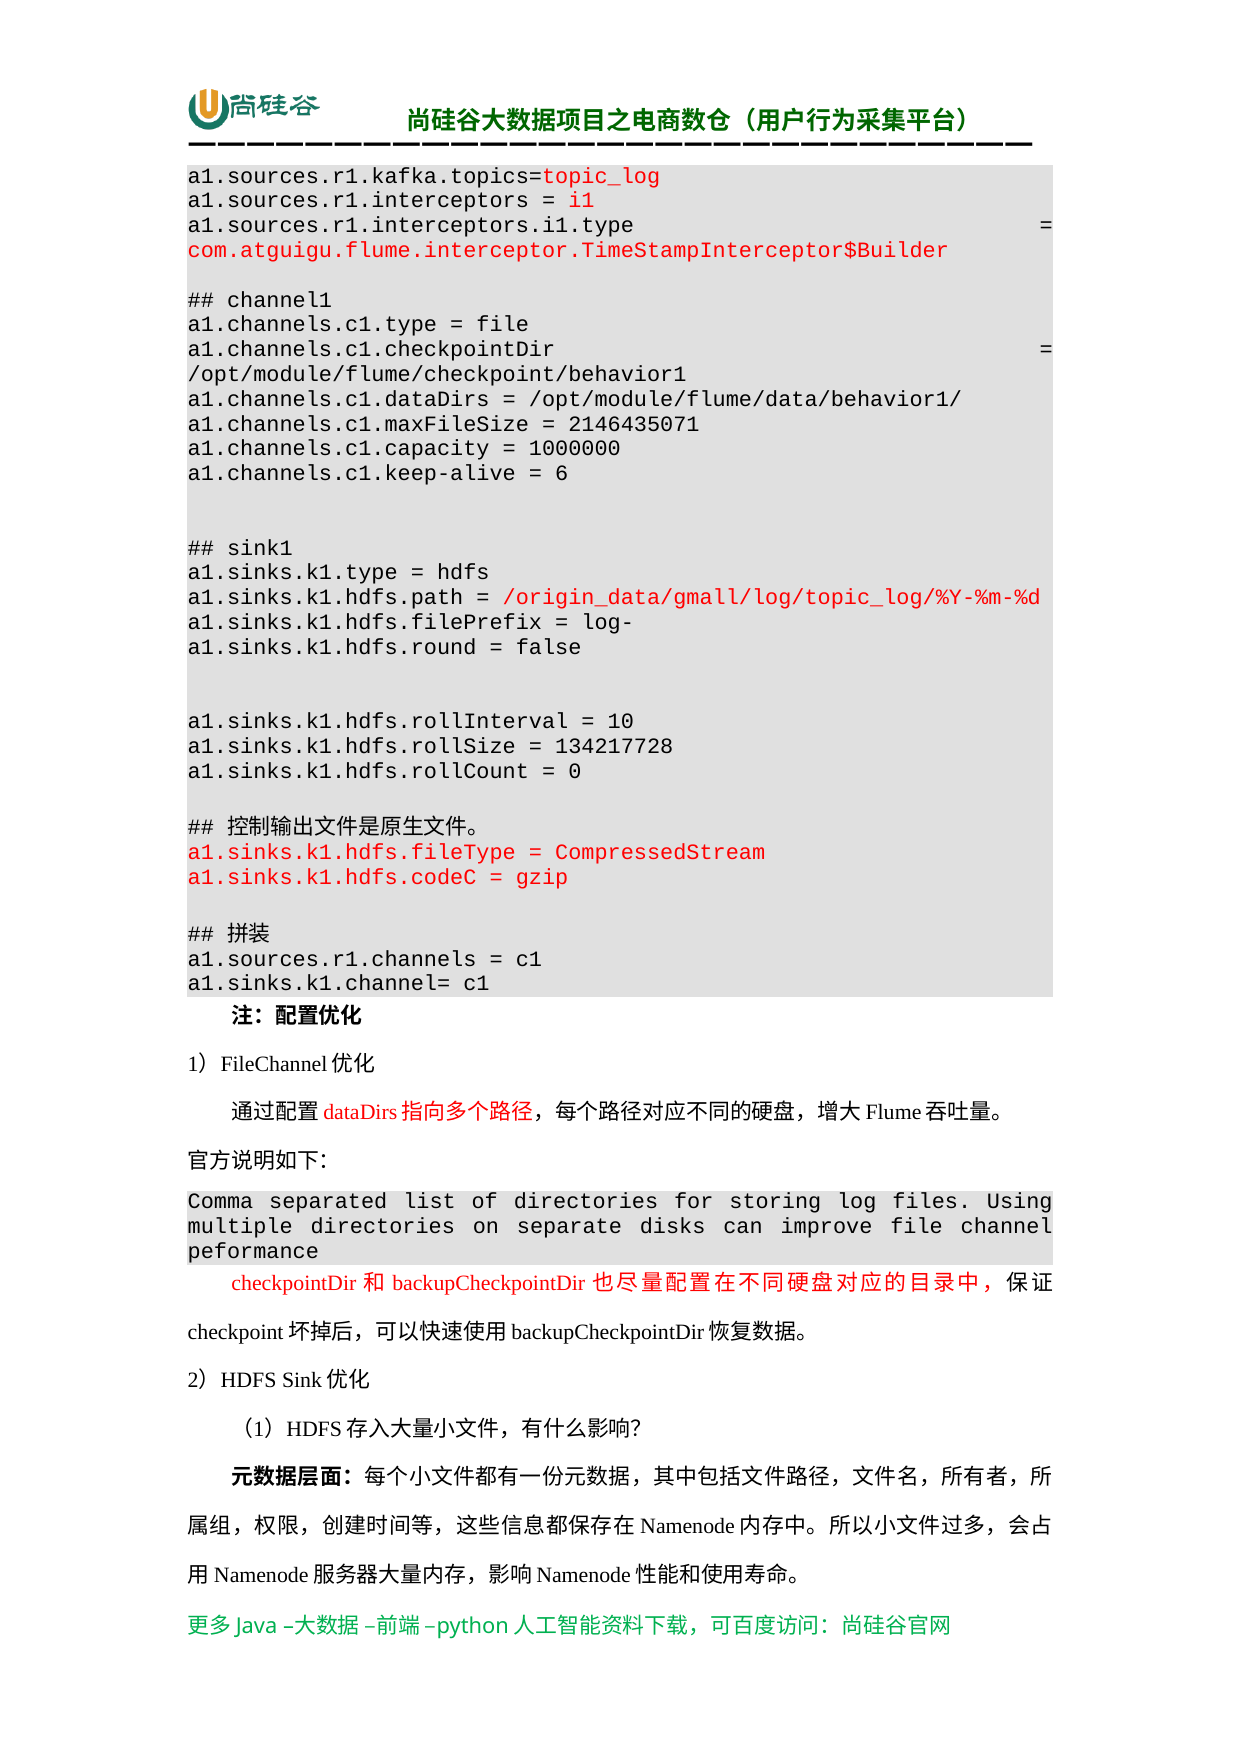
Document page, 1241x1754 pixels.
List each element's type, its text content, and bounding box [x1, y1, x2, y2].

text 1）FileChannel优化 [187, 1046, 1053, 1078]
text ## 控制输出文件是原生文件。 [187, 809, 1053, 841]
text a1.sources.r1.interceptors.i1.type = com.atguigu.flume.interceptor.TimeStampInterceptor$Builder [187, 214, 1053, 264]
text 2）HDFS Sink优化 [187, 1362, 1053, 1394]
text ## 拼装 [187, 916, 1053, 948]
text a1.sinks.k1.hdfs.filePrefix = log- [187, 611, 1053, 636]
text a1.channels.c1.checkpointDir = /opt/module/flume/checkpoint/behavior1 [187, 338, 1053, 388]
text a1.channels.c1.dataDirs = /opt/module/flume/data/behavior1/ [187, 388, 1053, 413]
text a1.sinks.k1.hdfs.fileType = CompressedStream [187, 841, 1053, 866]
text a1.sinks.k1.hdfs.round = false [187, 636, 1053, 661]
text a1.channels.c1.maxFileSize = 2146435071 [187, 413, 1053, 437]
text 通过配置dataDirs指向多个路径，每个路径对应不同的硬盘，增大Flume吞吐量。 [187, 1094, 1053, 1126]
text a1.sinks.k1.hdfs.codeC = gzip [187, 866, 1053, 891]
text a1.channels.c1.keep-alive = 6 [187, 462, 1053, 487]
text a1.sources.r1.channels = c1 [187, 948, 1053, 972]
text a1.sources.r1.interceptors = i1 [187, 189, 1053, 214]
text a1.sinks.k1.hdfs.rollInterval = 10 [187, 710, 1053, 735]
text a1.sinks.k1.hdfs.rollSize = 134217728 [187, 735, 1053, 760]
text a1.channels.c1.capacity = 1000000 [187, 437, 1053, 462]
text 元数据层面：每个小文件都有一份元数据，其中包括文件路径，文件名，所有者，所属组，权限，创建时间等，这些信息都保存在Namenode内存中。所以小文件过多，会占用Namenode服务器大量内存，影响Namenode性能和使用寿命。 [187, 1459, 1053, 1589]
text a1.sinks.k1.type = hdfs [187, 561, 1053, 586]
text a1.sinks.k1.hdfs.rollCount = 0 [187, 760, 1053, 784]
text a1.channels.c1.type = file [187, 313, 1053, 338]
text a1.sinks.k1.hdfs.path = /origin_data/gmall/log/topic_log/%Y-%m-%d [187, 586, 1053, 611]
text （1）HDFS存入大量小文件，有什么影响？ [187, 1410, 1053, 1443]
text checkpointDir和backupCheckpointDir也尽量配置在不同硬盘对应的目录中，保证checkpoint坏掉后，可以快速使用backupCheckpointDir恢复数据。 [187, 1265, 1053, 1346]
text ## channel1 [187, 289, 1053, 313]
text a1.sources.r1.kafka.topics=topic_log [187, 165, 1053, 189]
text a1.sinks.k1.channel= c1 [187, 972, 1053, 997]
text Comma separated list of directories for storing log files. Using multiple directories on separate disks can improve file channel peformance [187, 1191, 1053, 1265]
text 注：配置优化 [187, 997, 1053, 1030]
text ## sink1 [187, 537, 1053, 561]
text 官方说明如下： [187, 1142, 1053, 1175]
